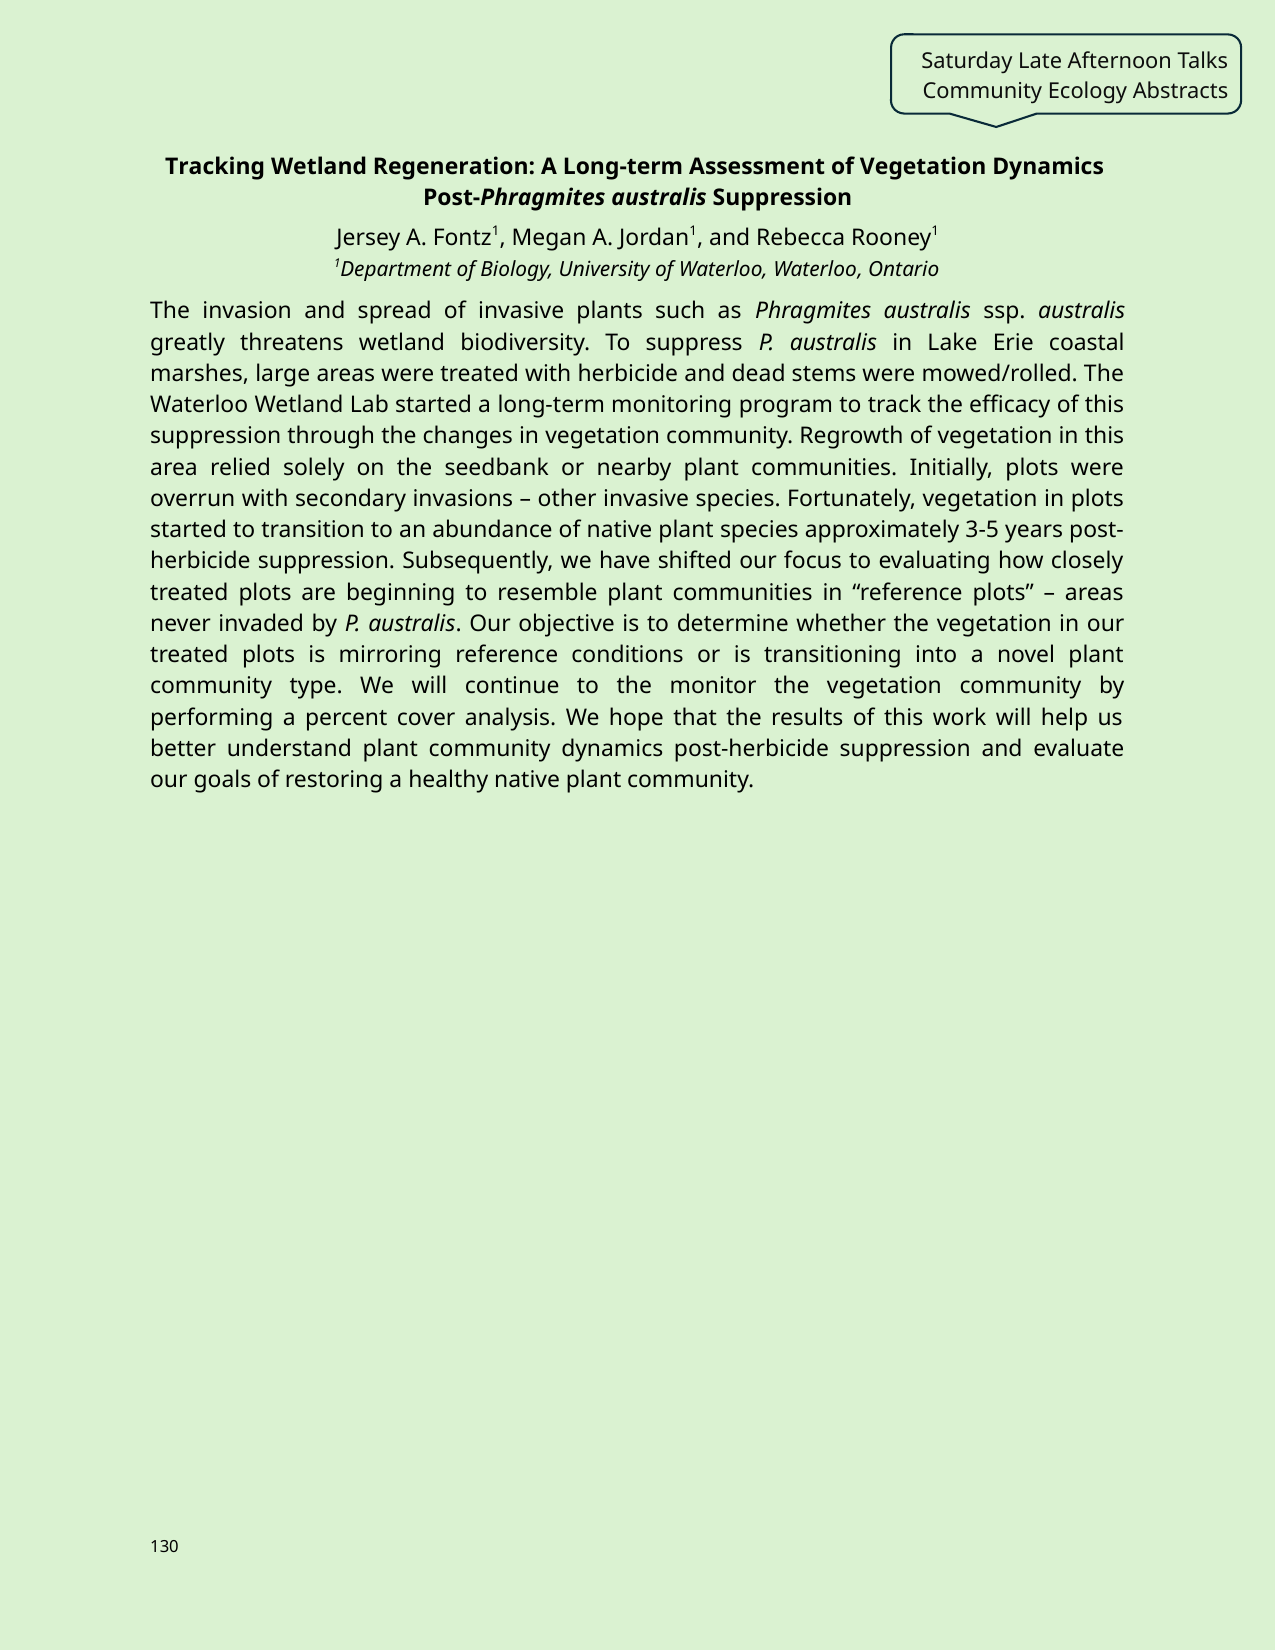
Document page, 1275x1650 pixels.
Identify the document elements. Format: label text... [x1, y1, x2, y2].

title Tracking Wetland Regeneration: A Long-term Assessment of Vegetation Dynamics Post-Phragmites australis Suppression [150, 150, 1125, 212]
list Jersey A. Fontz1, Megan A. Jordan1, and Rebecca Rooney1 [150, 221, 1125, 252]
text The invasion and spread of invasive plants such as Phragmites australis ssp. australis greatly threatens wetland biodiversity. To suppress P. australis in Lake Erie coastal marshes, large areas were treated with herbicide and dead stems were mowed/rolled. The Waterloo Wetland Lab started a long-term monitoring program to track the efficacy of this suppression through the changes in vegetation community. Regrowth of vegetation in this area relied solely on the seedbank or nearby plant communities. Initially, plots were overrun with secondary invasions – other invasive species. Fortunately, vegetation in plots started to transition to an abundance of native plant species approximately 3-5 years post-herbicide suppression. Subsequently, we have shifted our focus to evaluating how closely treated plots are beginning to resemble plant communities in “reference plots” – areas never invaded by P. australis. Our objective is to determine whether the vegetation in our treated plots is mirroring reference conditions or is transitioning into a novel plant community type. We will continue to the monitor the vegetation community by performing a percent cover analysis. We hope that the results of this work will help us better understand plant community dynamics post-herbicide suppression and evaluate our goals of restoring a healthy native plant community. [150, 294, 1125, 794]
text 1Department of Biology, University of Waterloo, Waterloo, Ontario [150, 256, 1125, 282]
